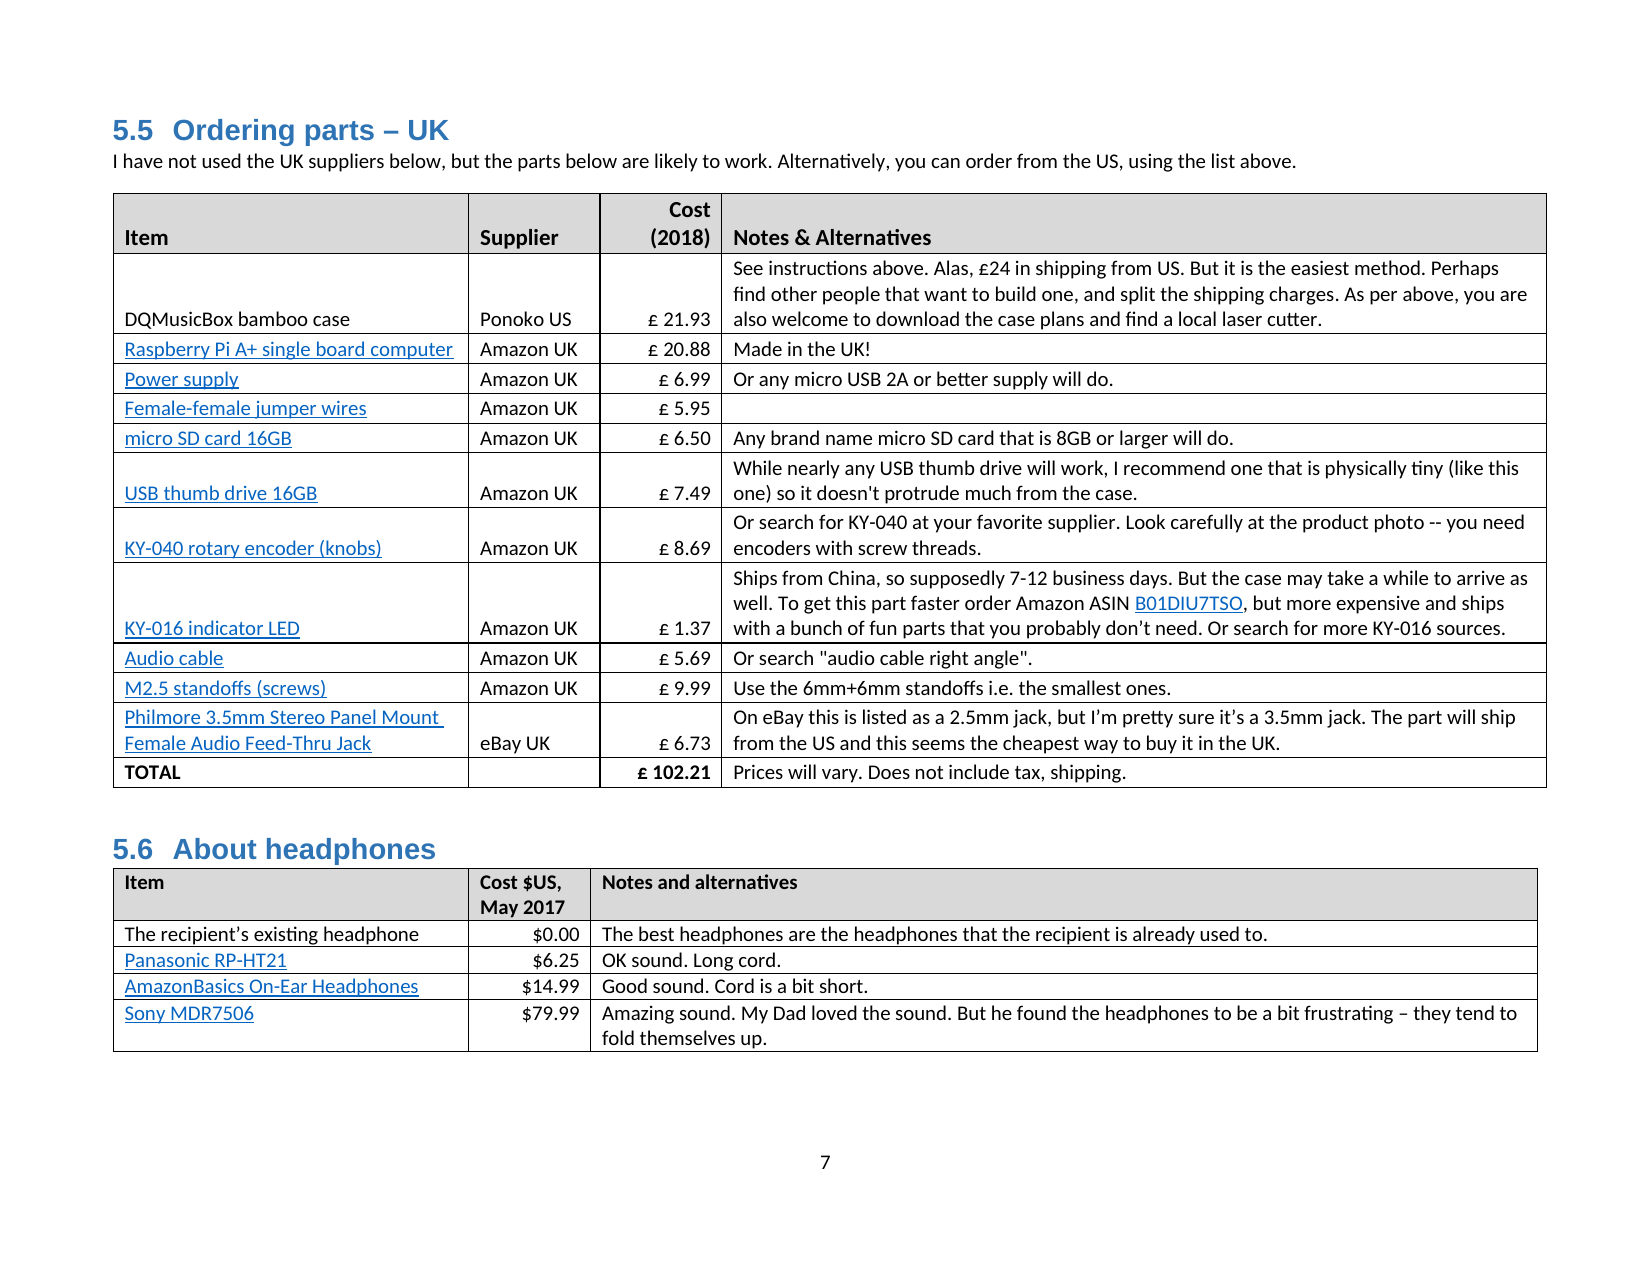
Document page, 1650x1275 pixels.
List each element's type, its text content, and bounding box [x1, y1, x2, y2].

table_header Supplier [469, 194, 599, 253]
table_cell Philmore 3.5mm Stereo Panel Mount Female Audio Feed-Thru Jack [114, 703, 468, 757]
table_cell Any brand name micro SD card that is 8GB or larger will do. [722, 424, 1546, 452]
table_cell Amazing sound. My Dad loved the sound. But he found the headphones to be a bit frustrating – they tend to fold themselves up. [591, 1000, 1537, 1051]
table_cell USB thumb drive 16GB [114, 453, 468, 507]
table_cell Or any micro USB 2A or better supply will do. [722, 364, 1546, 393]
table_cell Power supply [114, 364, 468, 393]
subtitle Ordering parts – UK [112, 112, 1537, 146]
table_header Cost (2018) [601, 194, 721, 253]
table_cell Amazon UK [469, 563, 599, 642]
table_cell Amazon UK [469, 508, 599, 562]
table_cell £ 7.49 [601, 453, 721, 507]
table_cell Good sound. Cord is a bit short. [591, 974, 1537, 999]
table_cell Amazon UK [469, 424, 599, 452]
table_cell AmazonBasics On-Ear Headphones [114, 974, 468, 999]
table_cell Amazon UK [469, 364, 599, 393]
table_cell £ 5.95 [601, 394, 721, 422]
table_cell Prices will vary. Does not include tax, shipping. [722, 758, 1546, 787]
table_cell £ 5.69 [601, 644, 721, 672]
table_cell Amazon UK [469, 644, 599, 672]
table_cell On eBay this is listed as a 2.5mm jack, but I’m pretty sure it’s a 3.5mm jack. The part will ship from the US and this seems the cheapest way to buy it in the UK. [722, 703, 1546, 757]
table_cell micro SD card 16GB [114, 424, 468, 452]
table_cell The best headphones are the headphones that the recipient is already used to. [591, 921, 1537, 946]
table_cell Or search for KY-040 at your favorite supplier. Look carefully at the product photo -- you need encoders with screw threads. [722, 508, 1546, 562]
table_cell Sony MDR7506 [114, 1000, 468, 1051]
table_cell Ships from China, so supposedly 7-12 business days. But the case may take a while to arrive as well. To get this part faster order Amazon ASIN B01DIU7TSO, but more expensive and ships with a bunch of fun parts that you probably don’t need. Or search for more KY-016 sources. [722, 563, 1546, 642]
table_header Notes & Alternatives [722, 194, 1546, 253]
table_header Notes and alternatives [591, 869, 1537, 920]
table_cell [469, 758, 599, 787]
table_cell While nearly any USB thumb drive will work, I recommend one that is physically tiny (like this one) so it doesn't protrude much from the case. [722, 453, 1546, 507]
table_header Item [114, 194, 468, 253]
table_cell £ 102.21 [601, 758, 721, 787]
subtitle About headphones [112, 832, 1537, 865]
table_cell Or search "audio cable right angle". [722, 644, 1546, 672]
table_cell $6.25 [469, 947, 590, 973]
table_cell M2.5 standoffs (screws) [114, 673, 468, 702]
table_cell £ 20.88 [601, 334, 721, 363]
table_cell Amazon UK [469, 334, 599, 363]
table_cell Panasonic RP-HT21 [114, 947, 468, 973]
table_header Item [114, 869, 468, 920]
table_cell Female-female jumper wires [114, 394, 468, 422]
table_cell $0.00 [469, 921, 590, 946]
table_cell £ 6.99 [601, 364, 721, 393]
table_cell Use the 6mm+6mm standoffs i.e. the smallest ones. [722, 673, 1546, 702]
table_cell £ 6.50 [601, 424, 721, 452]
table_cell OK sound. Long cord. [591, 947, 1537, 973]
table_cell Raspberry Pi A+ single board computer [114, 334, 468, 363]
table_cell TOTAL [114, 758, 468, 787]
table_cell [722, 394, 1546, 422]
table_cell £ 9.99 [601, 673, 721, 702]
table_cell KY-040 rotary encoder (knobs) [114, 508, 468, 562]
table_cell £ 21.93 [601, 254, 721, 333]
table_header Cost $US, May 2017 [469, 869, 590, 920]
table_cell Audio cable [114, 644, 468, 672]
table_cell The recipient’s existing headphone [114, 921, 468, 946]
table_cell Amazon UK [469, 453, 599, 507]
table_cell Made in the UK! [722, 334, 1546, 363]
table_cell DQMusicBox bamboo case [114, 254, 468, 333]
table_cell £ 1.37 [601, 563, 721, 642]
table_cell £ 6.73 [601, 703, 721, 757]
table_cell $14.99 [469, 974, 590, 999]
table_cell Amazon UK [469, 673, 599, 702]
text I have not used the UK suppliers below, but the parts below are likely to work. Alternatively, you can order from the US, using the list above. [112, 149, 1537, 174]
table_cell KY-016 indicator LED [114, 563, 468, 642]
table_cell eBay UK [469, 703, 599, 757]
table_cell Ponoko US [469, 254, 599, 333]
table_cell $79.99 [469, 1000, 590, 1051]
table_cell See instructions above. Alas, £24 in shipping from US. But it is the easiest method. Perhaps find other people that want to build one, and split the shipping charges. As per above, you are also welcome to download the case plans and find a local laser cutter. [722, 254, 1546, 333]
table_cell £ 8.69 [601, 508, 721, 562]
table_cell Amazon UK [469, 394, 599, 422]
